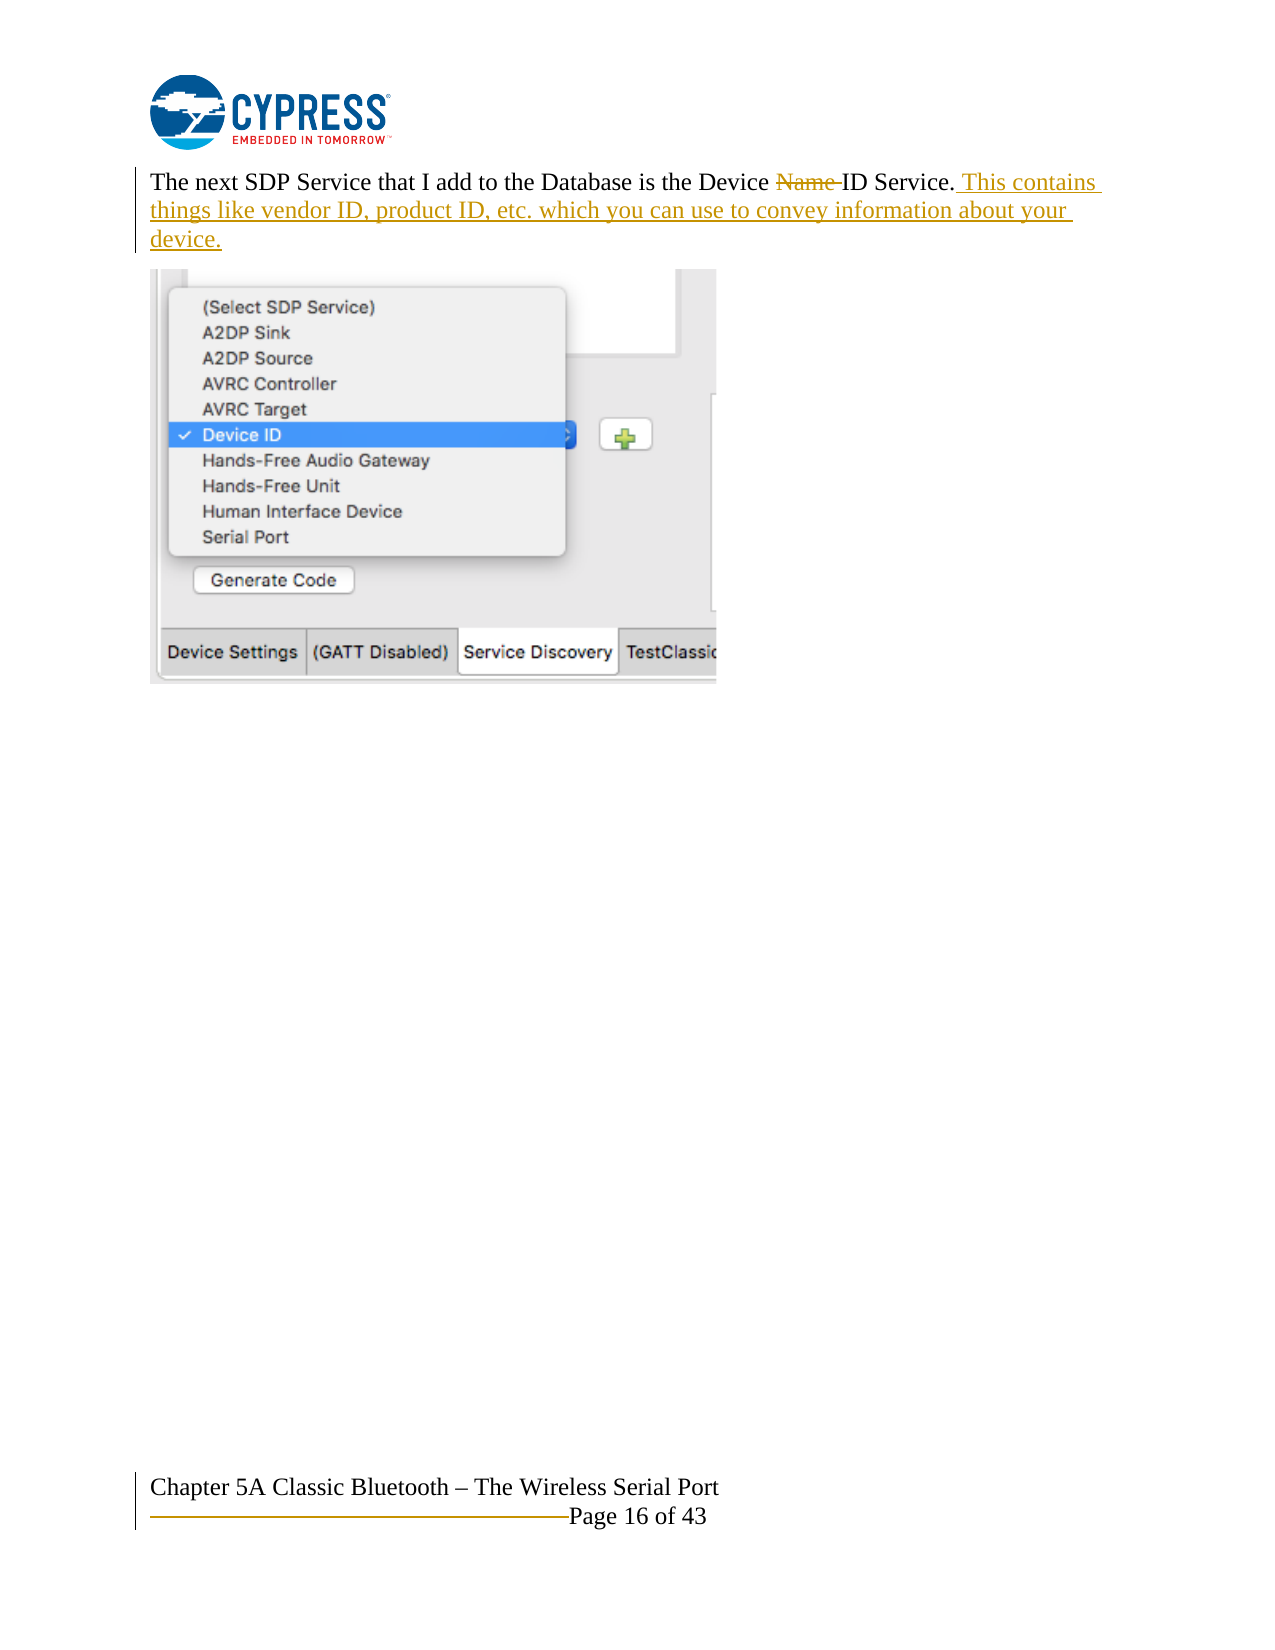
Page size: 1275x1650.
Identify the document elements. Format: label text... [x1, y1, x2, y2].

picture [150, 75, 392, 150]
text The next SDP Service that I add to the Database is the Device ID Service. [150, 167, 1125, 253]
picture [150, 269, 717, 684]
